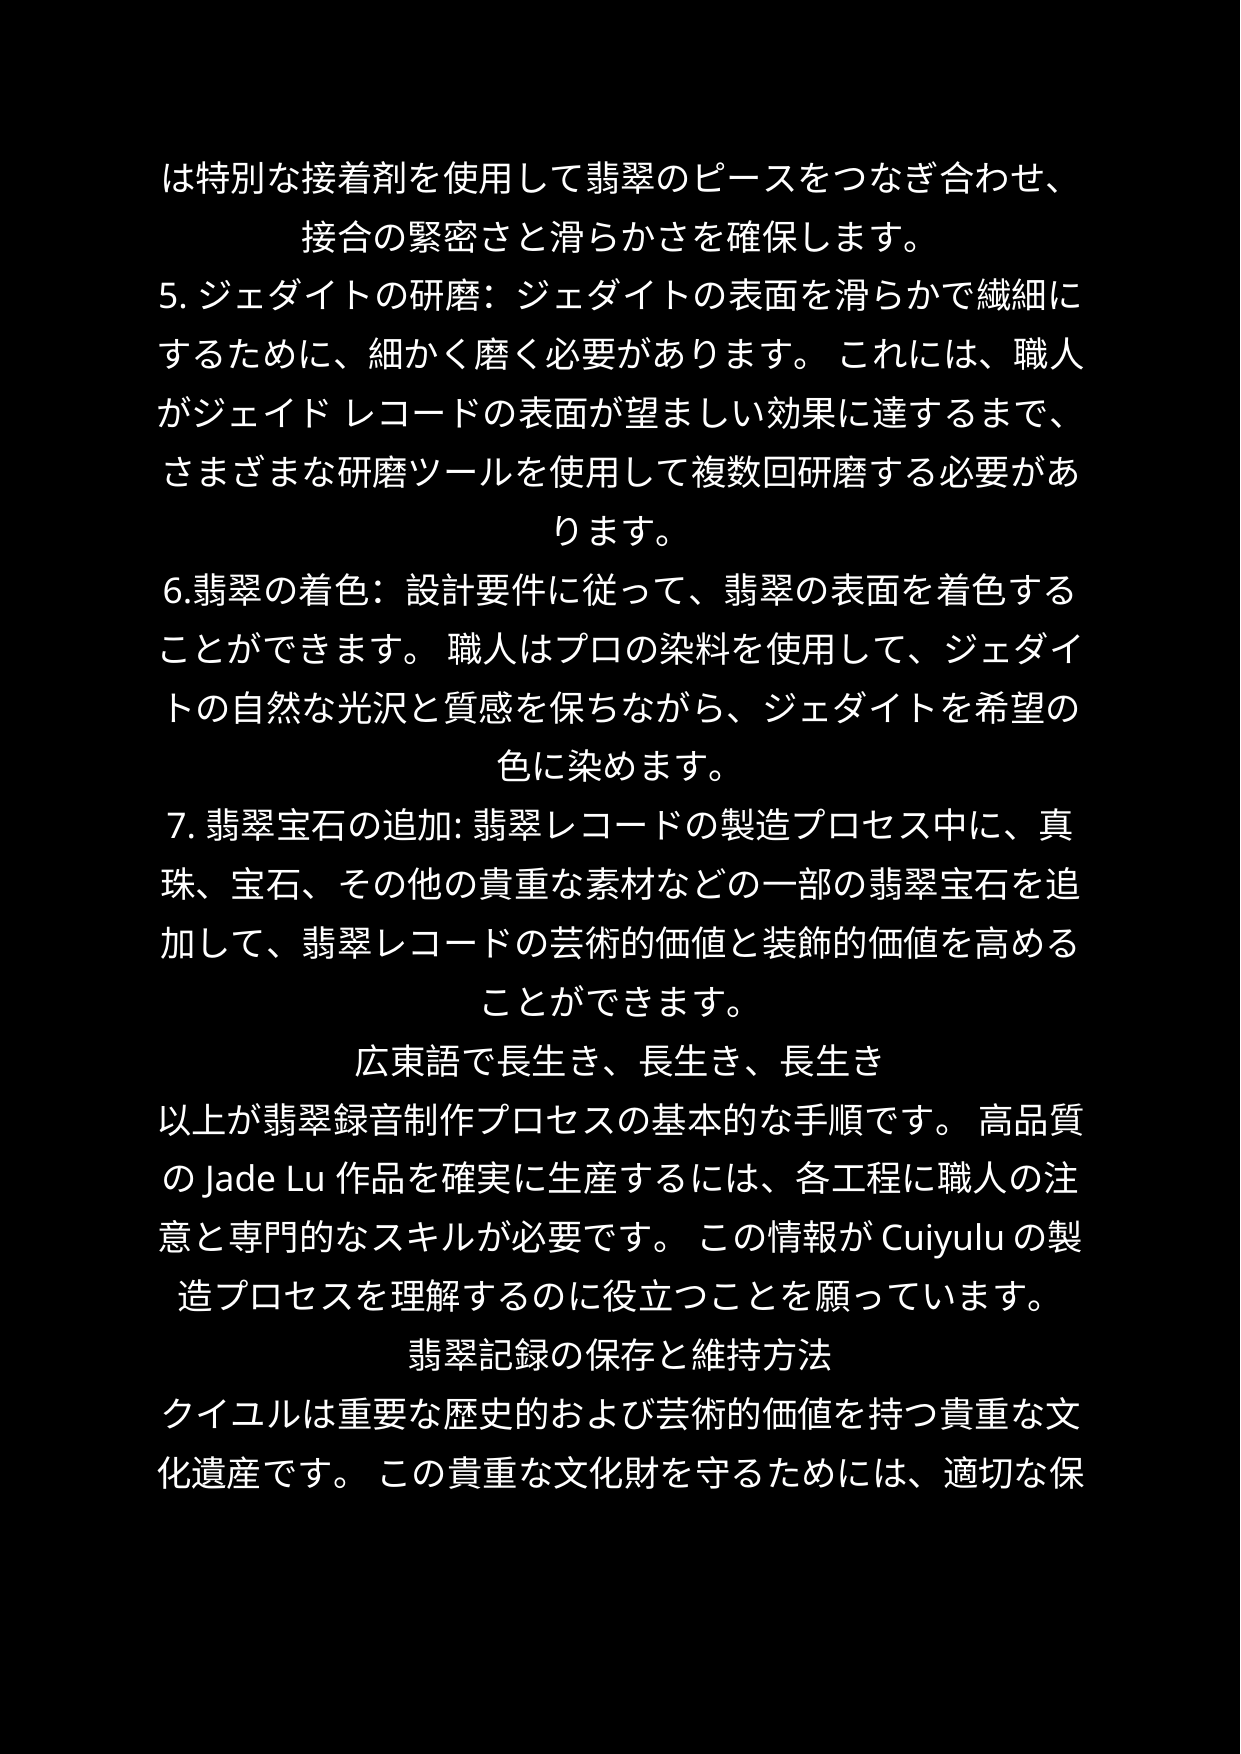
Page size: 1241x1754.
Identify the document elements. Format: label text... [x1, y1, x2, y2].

text 5. ジェダイトの研磨：ジェダイトの表面を滑らかで繊細にするために、細かく磨く必要があります。 これには、職人がジェイド レコードの表面が望ましい効果に達するまで、さまざまな研磨ツールを使用して複数回研磨する必要があります。 [150, 268, 1090, 554]
text 広東語で長生き、長生き、長生き [150, 1033, 1090, 1084]
text 7. 翡翠宝石の追加: 翡翠レコードの製造プロセス中に、真珠、宝石、その他の貴重な素材などの一部の翡翠宝石を追加して、翡翠レコードの芸術的価値と装飾的価値を高めることができます。 [150, 798, 1090, 1026]
text 翡翠記録の保存と維持方法 [150, 1328, 1090, 1379]
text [150, 150, 1090, 260]
text 6.翡翠の着色：設計要件に従って、翡翠の表面を着色することができます。 職人はプロの染料を使用して、ジェダイトの自然な光沢と質感を保ちながら、ジェダイトを希望の色に染めます。 [150, 562, 1090, 790]
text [150, 1386, 1090, 1497]
text 以上が翡翠録音制作プロセスの基本的な手順です。 高品質の Jade Lu 作品を確実に生産するには、各工程に職人の注意と専門的なスキルが必要です。 この情報がCuiyuluの製造プロセスを理解するのに役立つことを願っています。 [150, 1092, 1090, 1320]
